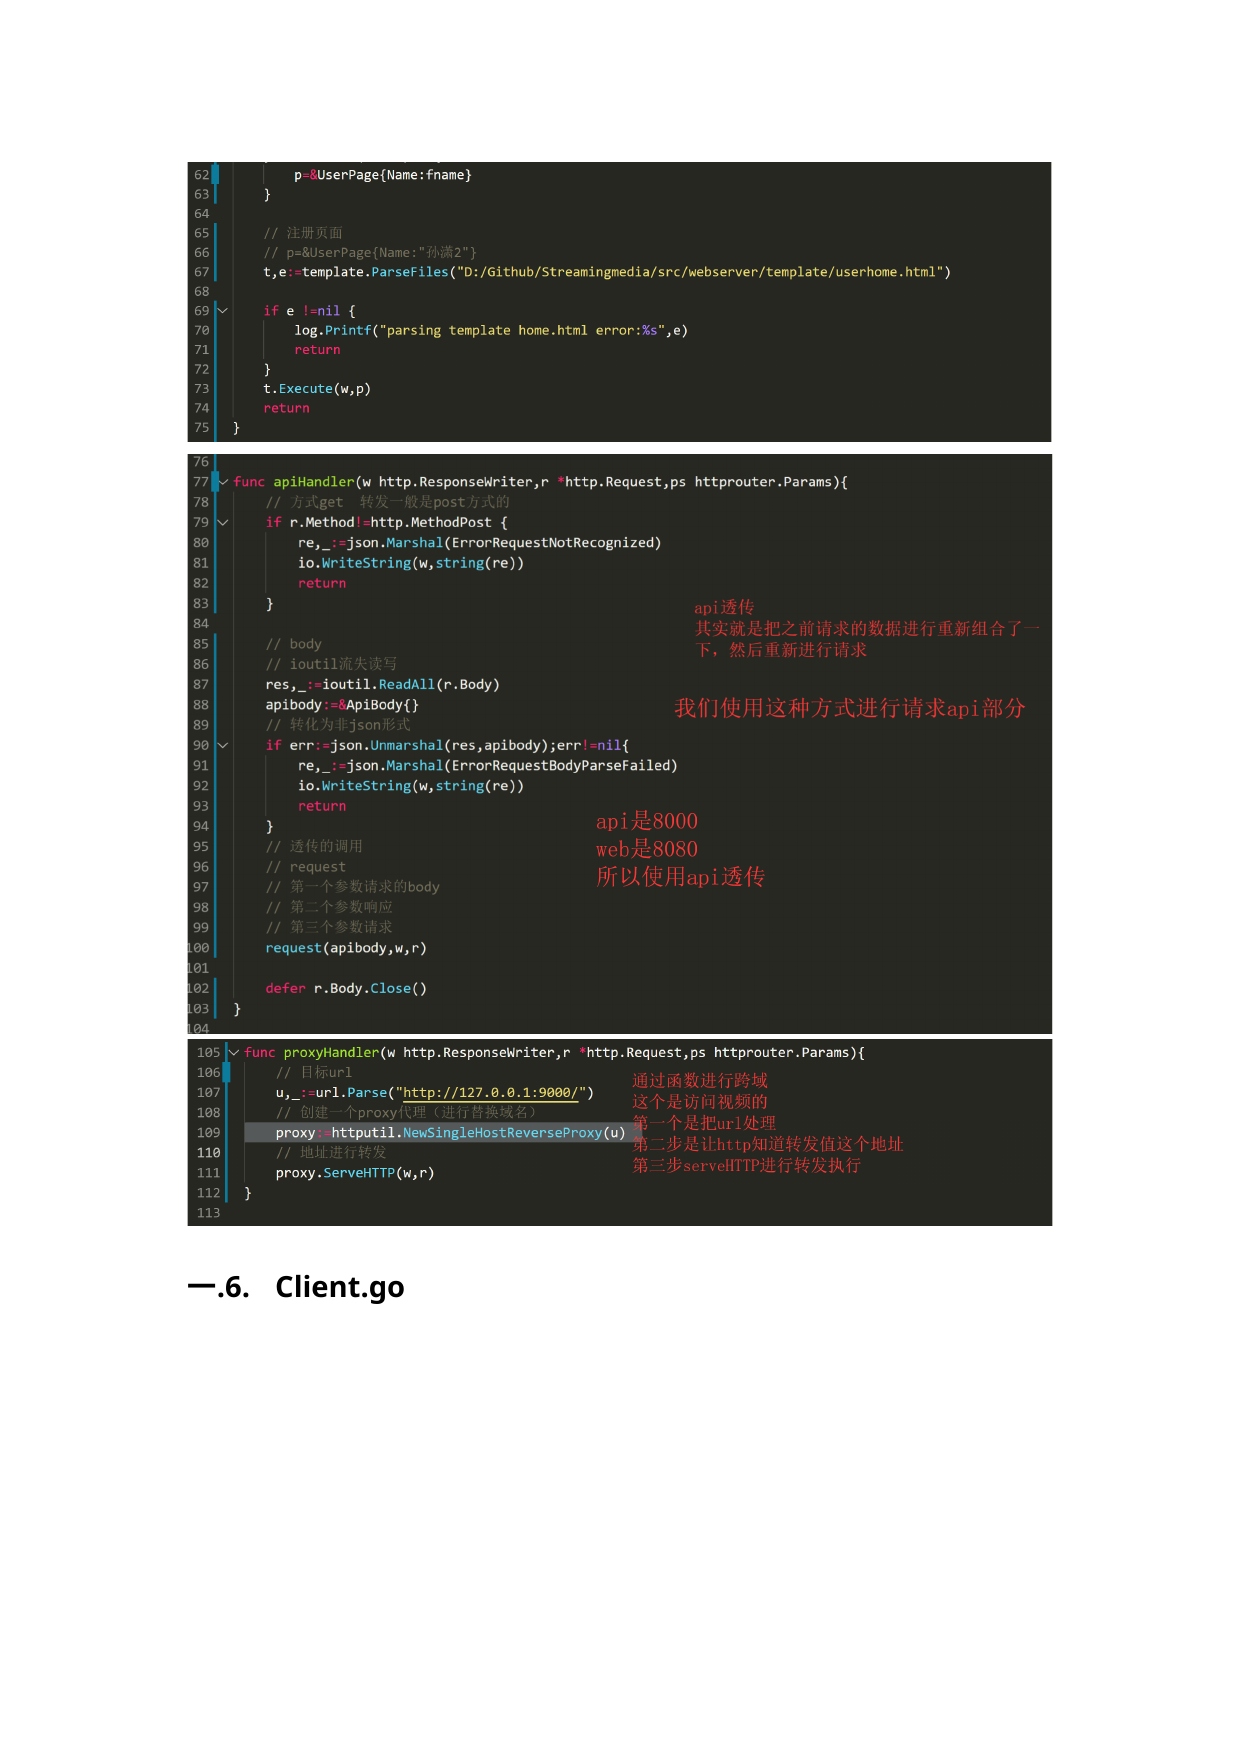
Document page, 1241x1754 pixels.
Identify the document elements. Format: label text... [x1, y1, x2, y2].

picture [187, 162, 1052, 442]
picture [187, 1039, 1053, 1226]
picture [187, 454, 1053, 1034]
subtitle Client.go [187, 1264, 1053, 1306]
